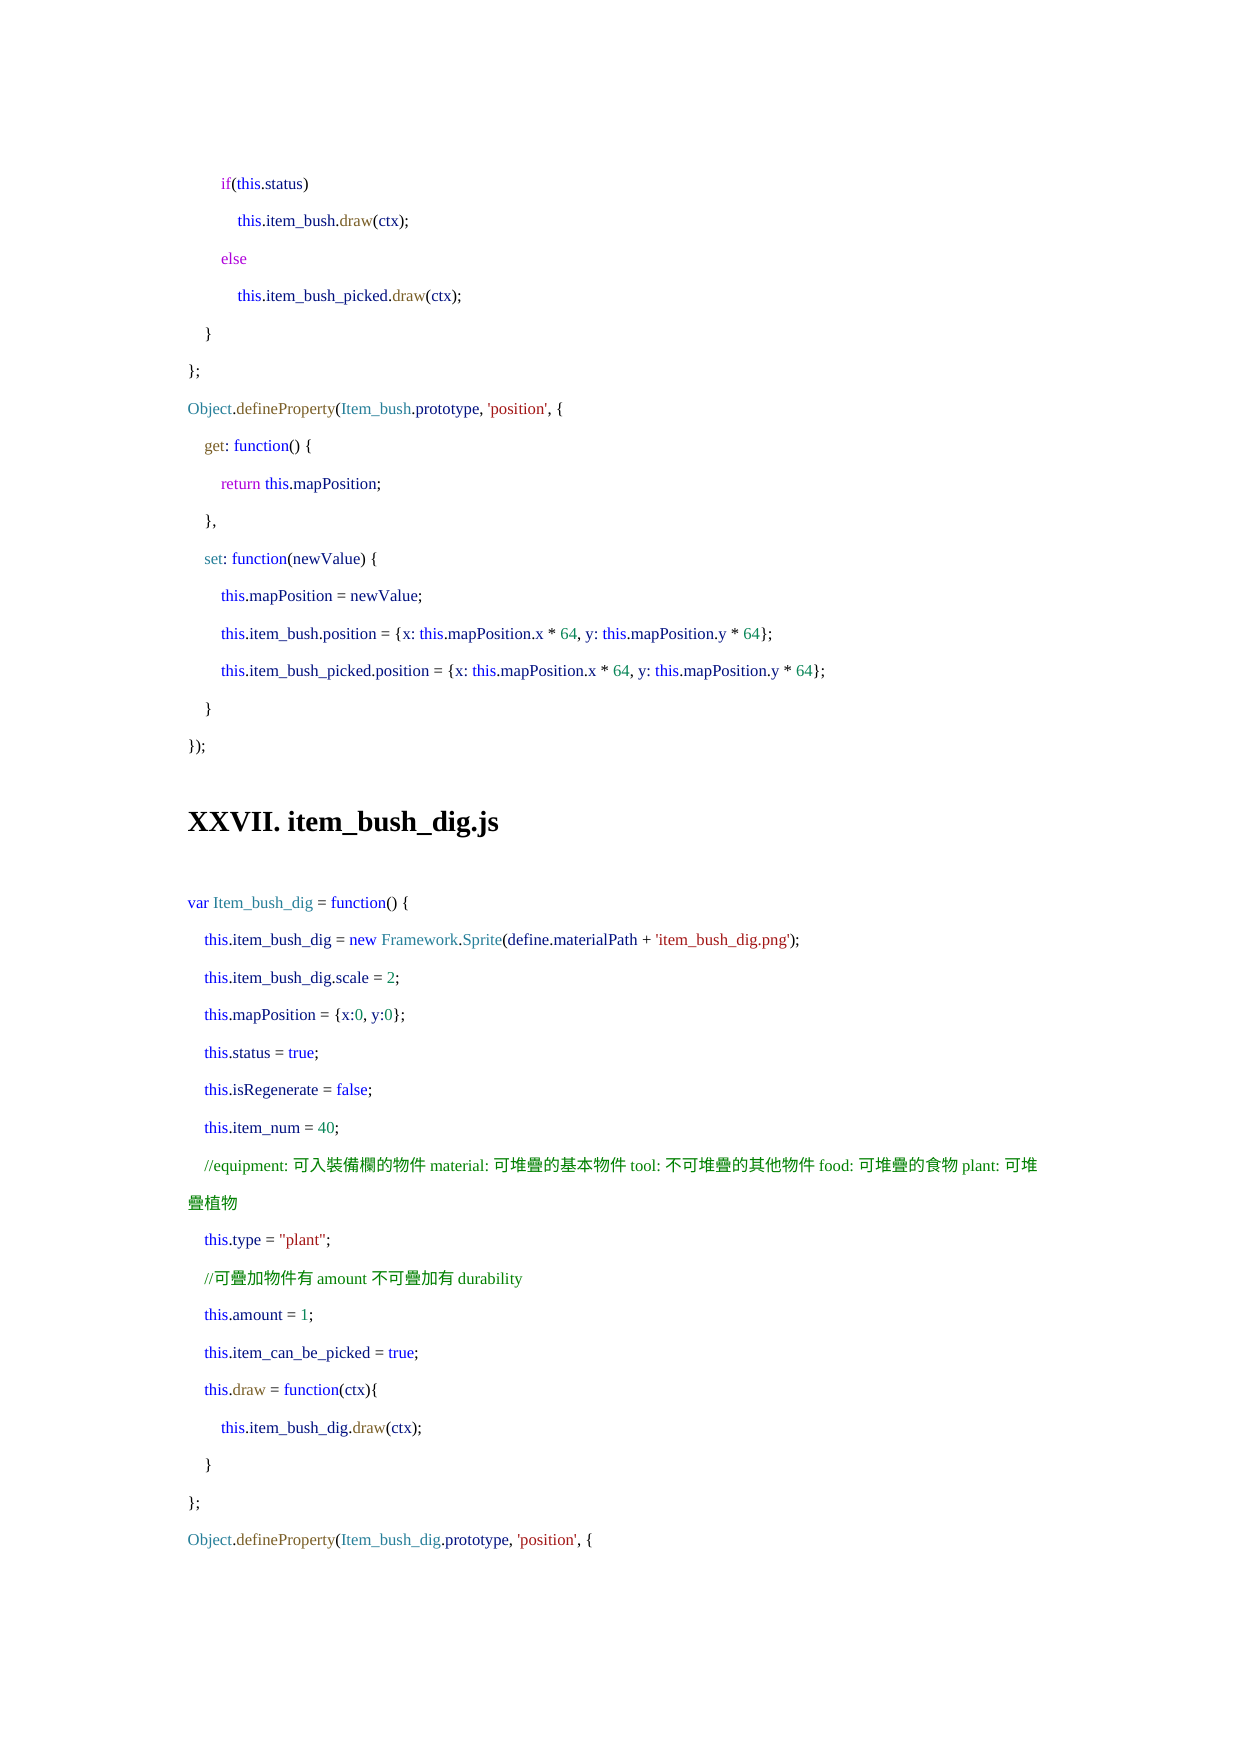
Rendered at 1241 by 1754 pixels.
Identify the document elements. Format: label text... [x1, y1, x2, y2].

text this.type = "plant"; [187, 1221, 1053, 1258]
text this.mapPosition = {x:0, y:0}; [187, 996, 1053, 1033]
text this.isRegenerate = false; [187, 1071, 1053, 1108]
text this.item_can_be_picked = true; [187, 1333, 1053, 1371]
text this.item_bush.position = {x: this.mapPosition.x * 64, y: this.mapPosition.y * 64}; [187, 614, 1053, 652]
text this.mapPosition = newValue; [187, 577, 1053, 614]
subtitle item_bush_dig.js [187, 802, 1053, 839]
text //equipment: 可入裝備欄的物件 material: 可堆疊的基本物件 tool: 不可堆疊的其他物件 food: 可堆疊的食物 plant: 可堆疊植物 [187, 1146, 1053, 1221]
text } [187, 314, 1053, 352]
text this.draw = function(ctx){ [187, 1371, 1053, 1408]
text else [187, 239, 1053, 277]
text } [187, 1446, 1053, 1483]
text var Item_bush_dig = function() { [187, 883, 1053, 921]
text this.amount = 1; [187, 1296, 1053, 1333]
text Object.defineProperty(Item_bush_dig.prototype, 'position', { [187, 1521, 1053, 1558]
text }; [187, 1483, 1053, 1521]
text }); [187, 727, 1053, 764]
text this.item_bush_picked.position = {x: this.mapPosition.x * 64, y: this.mapPosition.y * 64}; [187, 652, 1053, 689]
text this.status = true; [187, 1033, 1053, 1071]
text set: function(newValue) { [187, 539, 1053, 577]
text }; [187, 352, 1053, 389]
text this.item_bush.draw(ctx); [187, 202, 1053, 239]
text this.item_bush_dig.scale = 2; [187, 958, 1053, 996]
text Object.defineProperty(Item_bush.prototype, 'position', { [187, 389, 1053, 427]
text if(this.status) [187, 164, 1053, 202]
text return this.mapPosition; [187, 464, 1053, 502]
text }, [187, 502, 1053, 539]
text //可疊加物件有amount 不可疊加有durability [187, 1258, 1053, 1296]
text this.item_bush_dig = new Framework.Sprite(define.materialPath + 'item_bush_dig.png'); [187, 921, 1053, 958]
text get: function() { [187, 427, 1053, 464]
text } [187, 689, 1053, 727]
text this.item_bush_picked.draw(ctx); [187, 277, 1053, 314]
text this.item_bush_dig.draw(ctx); [187, 1408, 1053, 1446]
text this.item_num = 40; [187, 1108, 1053, 1146]
